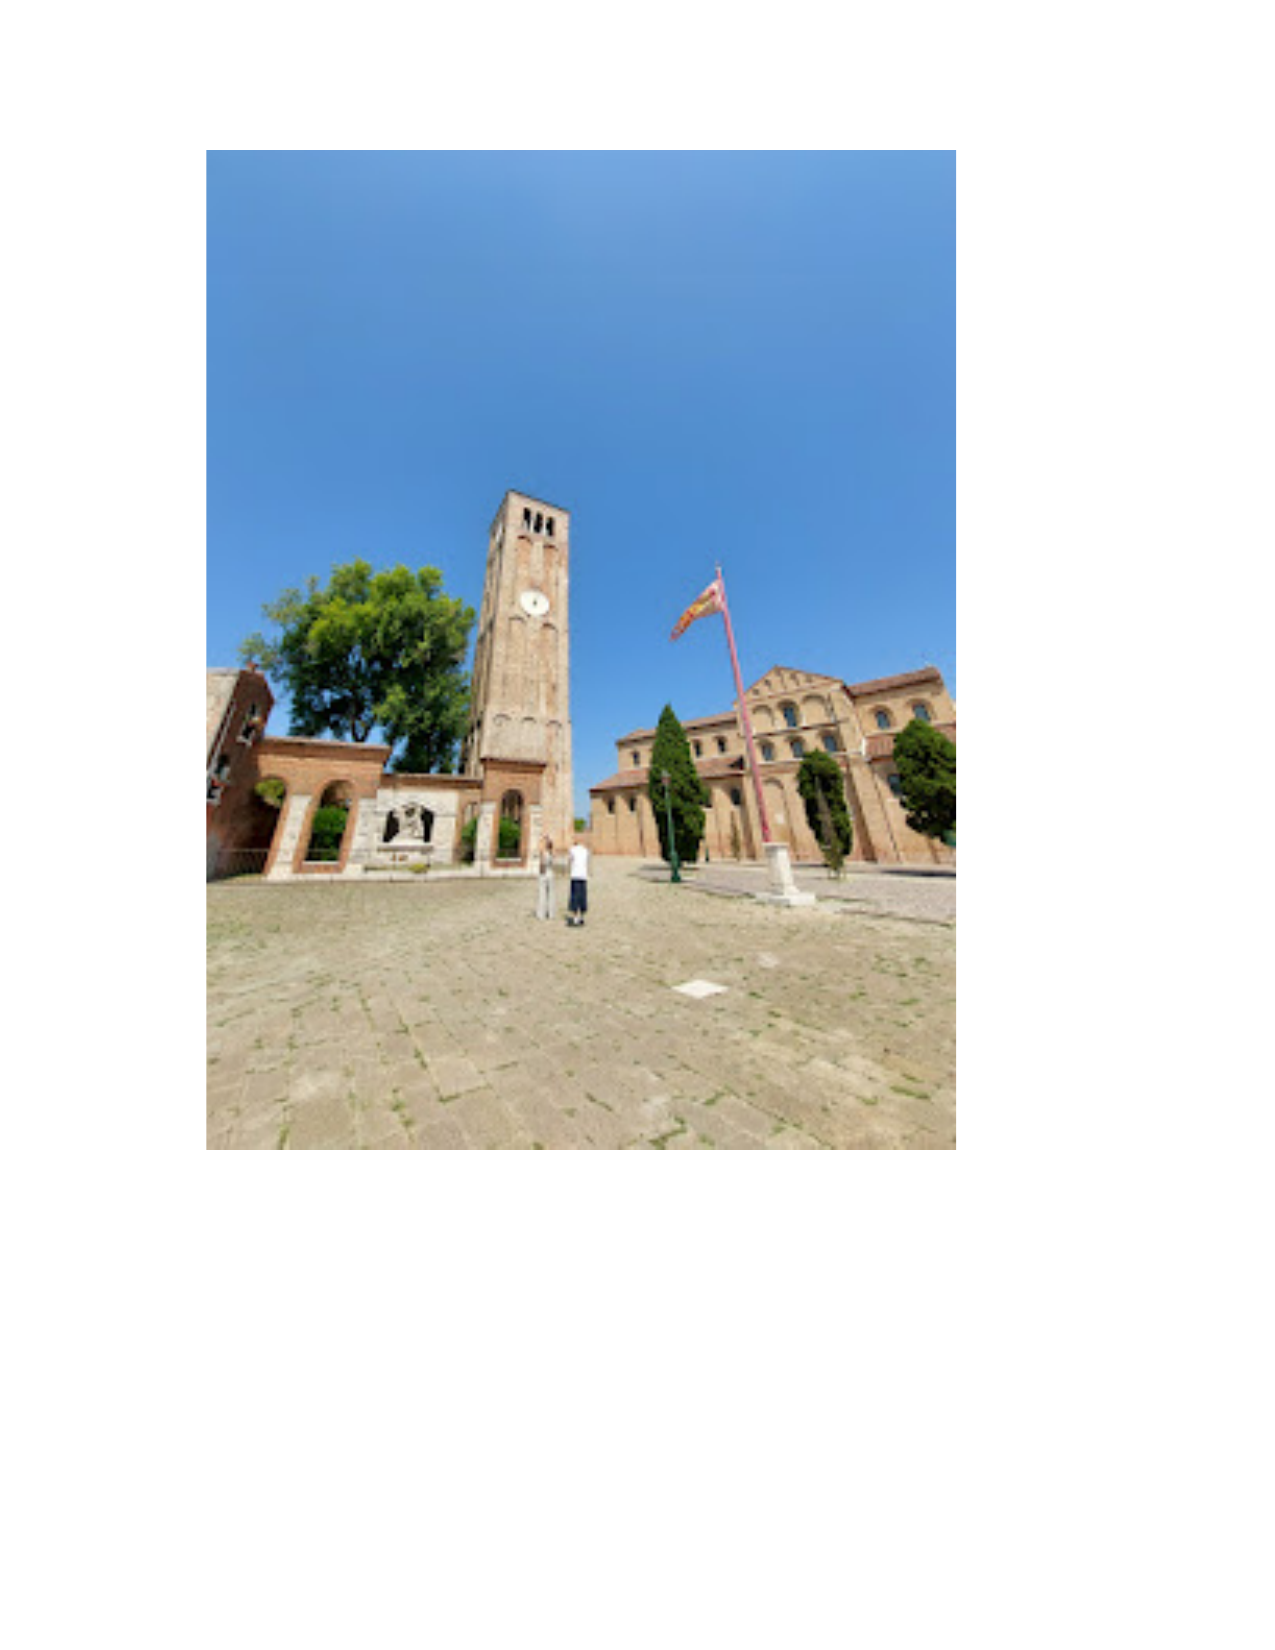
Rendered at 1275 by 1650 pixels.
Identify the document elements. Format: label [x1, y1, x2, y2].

picture [206, 150, 957, 1150]
